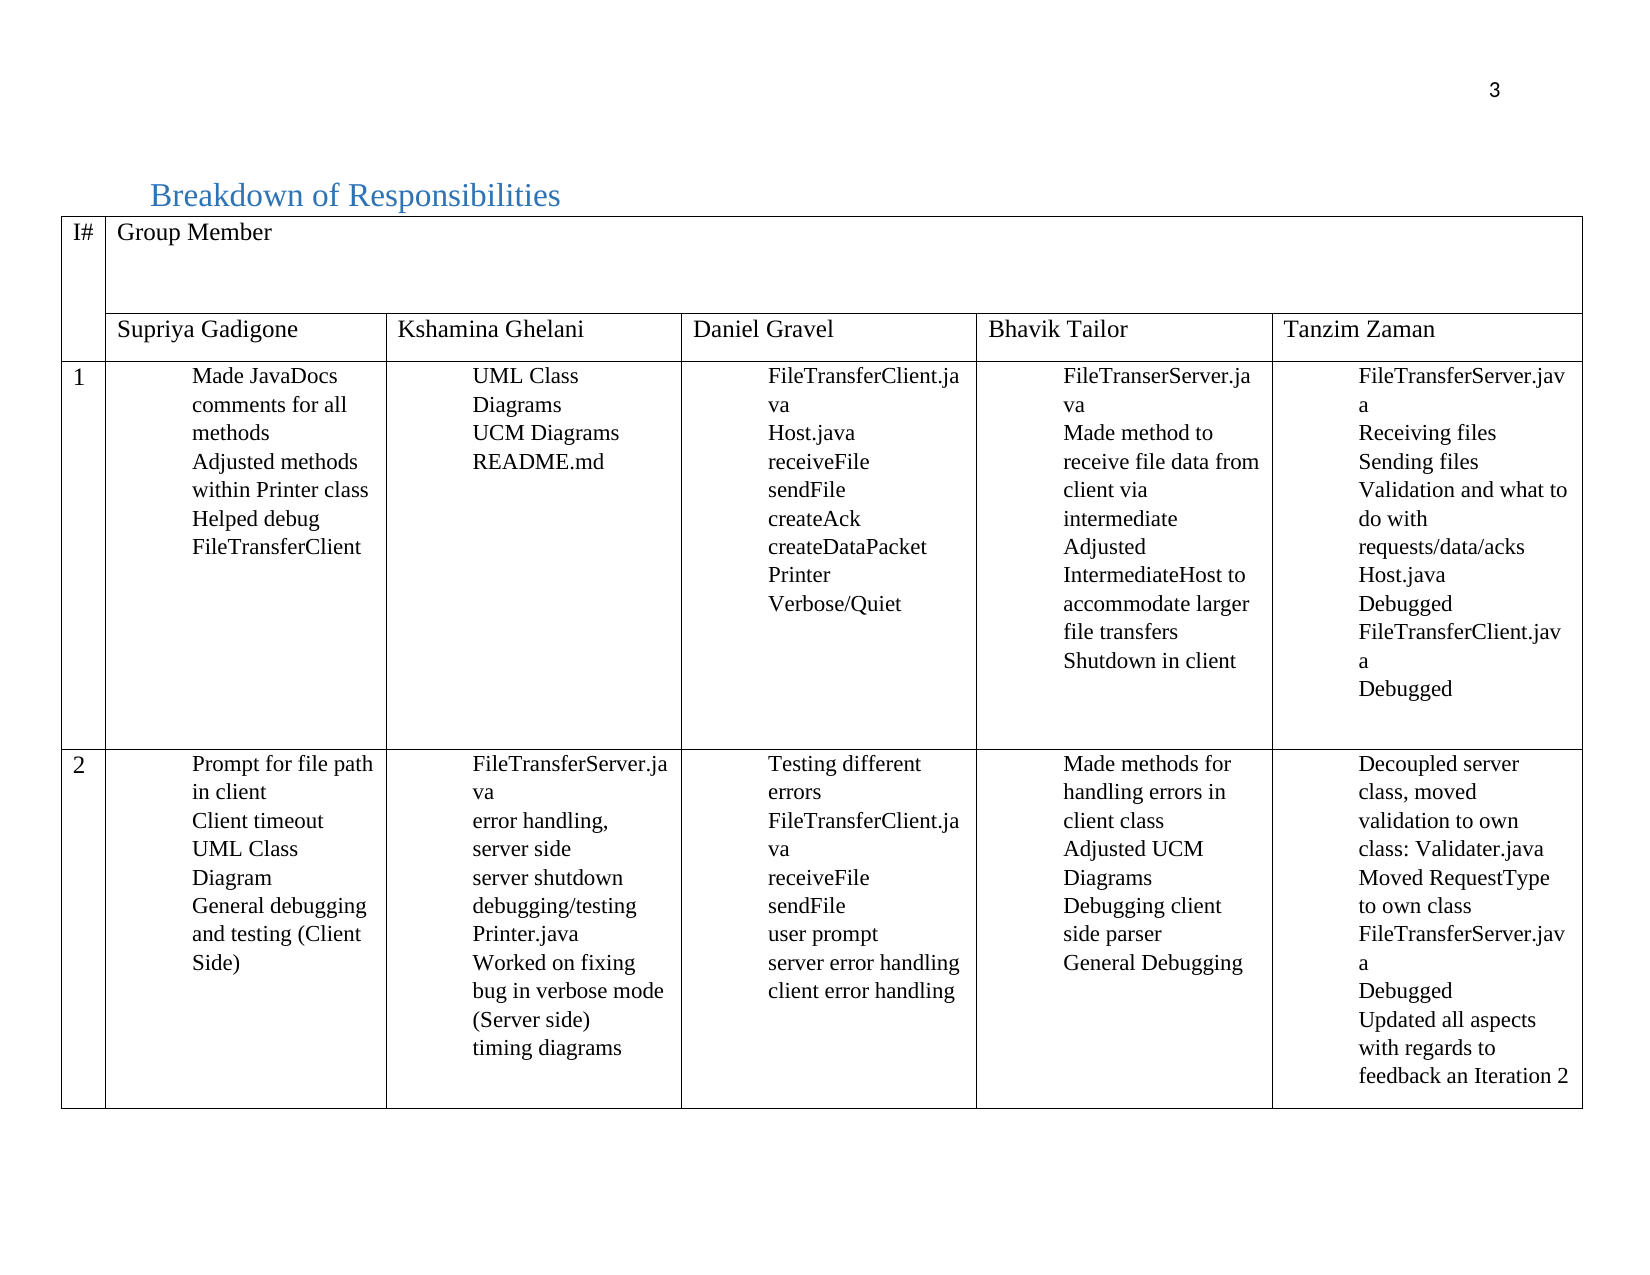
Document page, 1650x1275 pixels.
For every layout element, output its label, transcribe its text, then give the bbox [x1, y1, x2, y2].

subtitle Breakdown of Responsibilities [150, 175, 1500, 213]
table_cell FileTranserServer.java Made method to receive file data from client via intermediate Adjusted IntermediateHost to accommodate larger file transfers Shutdown in client [977, 362, 1272, 749]
table_cell FileTransferClient.java Host.java receiveFile sendFile createAck createDataPacket Printer Verbose/Quiet [682, 362, 976, 749]
table_cell Supriya Gadigone [106, 314, 386, 361]
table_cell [977, 750, 1272, 1108]
table_cell Bhavik Tailor [977, 314, 1272, 361]
table_header I# [62, 217, 105, 361]
table_cell Made JavaDocs comments for all methods Adjusted methods within Printer class Helped debug FileTransferClient [106, 362, 386, 749]
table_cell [106, 750, 386, 1108]
table_cell UML Class Diagrams UCM Diagrams README.md [387, 362, 681, 749]
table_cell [1273, 750, 1582, 1108]
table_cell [682, 750, 976, 1108]
table_cell Kshamina Ghelani [387, 314, 681, 361]
table_header Group Member [106, 217, 1582, 313]
table_cell 1 [62, 362, 105, 749]
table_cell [387, 750, 681, 1108]
table_cell FileTransferServer.java Receiving files Sending files Validation and what to do with requests/data/acks Host.java Debugged FileTransferClient.java Debugged [1273, 362, 1582, 749]
table_cell 2 [62, 750, 105, 1108]
table_cell Tanzim Zaman [1273, 314, 1582, 361]
table_cell Daniel Gravel [682, 314, 976, 361]
